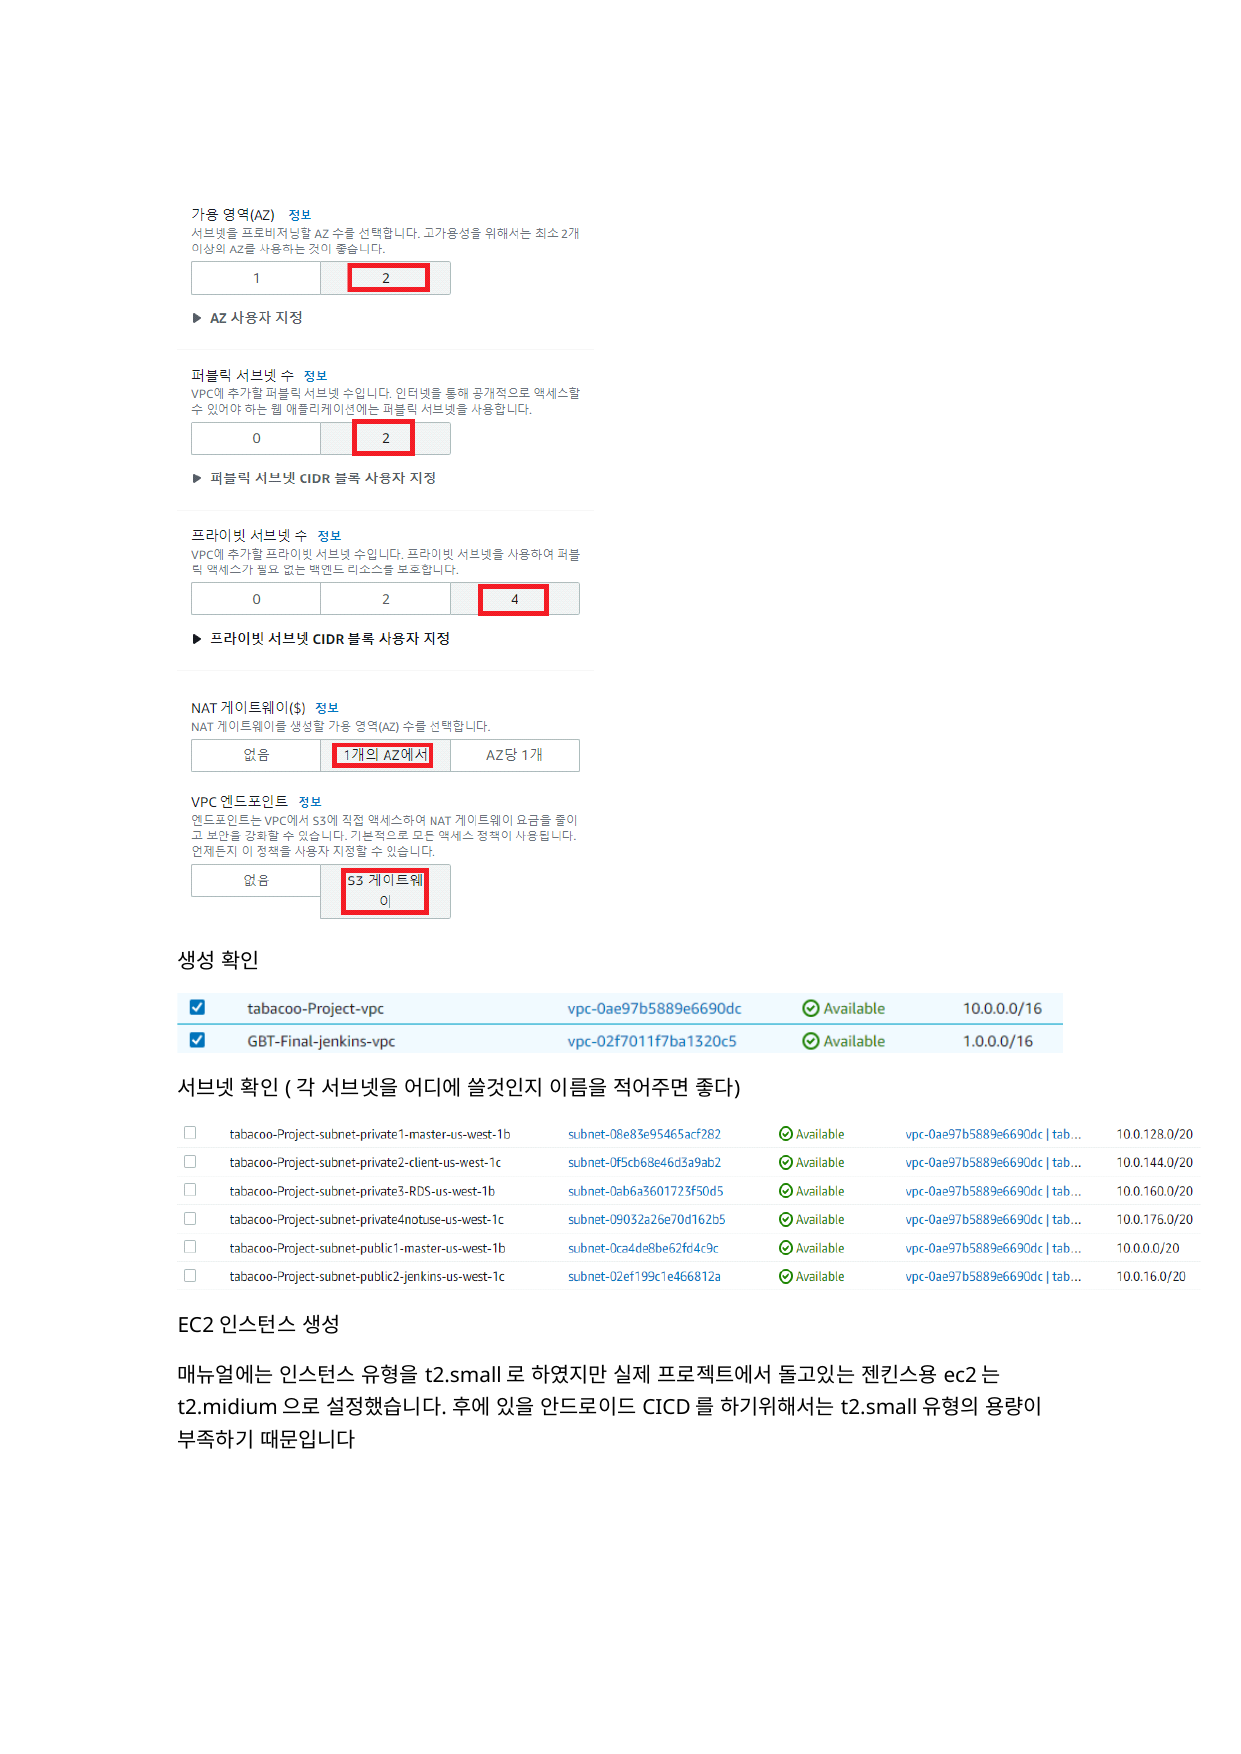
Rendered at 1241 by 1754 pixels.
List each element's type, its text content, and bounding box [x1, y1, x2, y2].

picture [177, 1120, 1201, 1290]
text 매뉴얼에는 인스턴스 유형을 t2.small로 하였지만 실제 프로젝트에서 돌고있는 젠킨스용 ec2는 t2.midium으로 설정했습니다. 후에 있을 안드로이드 CICD를 하기위해서는 t2.small유형의 용량이 부족하기 때문입니다 [177, 1358, 1063, 1453]
picture [177, 206, 603, 926]
picture [177, 993, 1063, 1053]
text EC2 인스턴스 생성 [177, 1308, 1063, 1339]
text 서브넷 확인 ( 각 서브넷을 어디에 쓸것인지 이름을 적어주면 좋다) [177, 1071, 1063, 1102]
text 생성 확인 [177, 944, 1063, 975]
